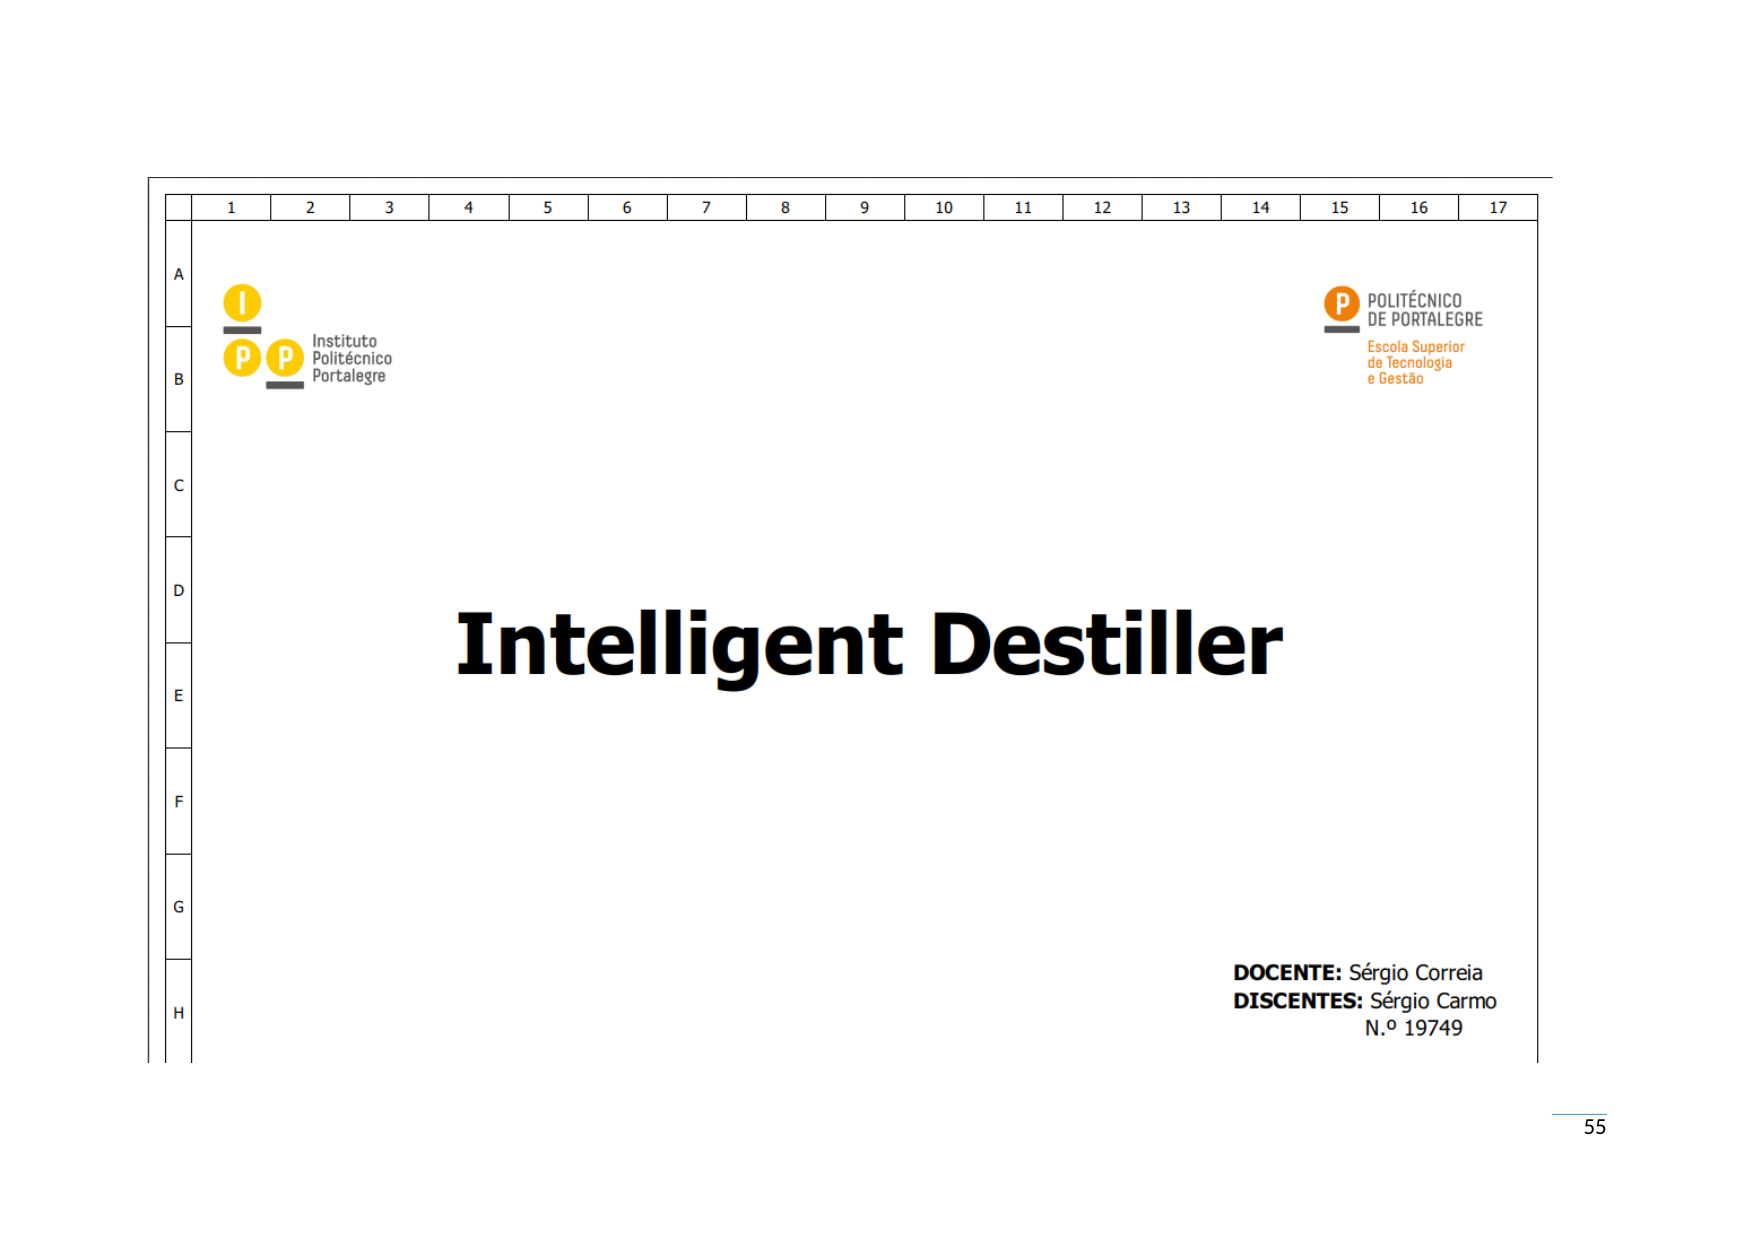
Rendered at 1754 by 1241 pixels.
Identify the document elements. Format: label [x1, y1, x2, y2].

picture [147, 177, 1553, 1063]
